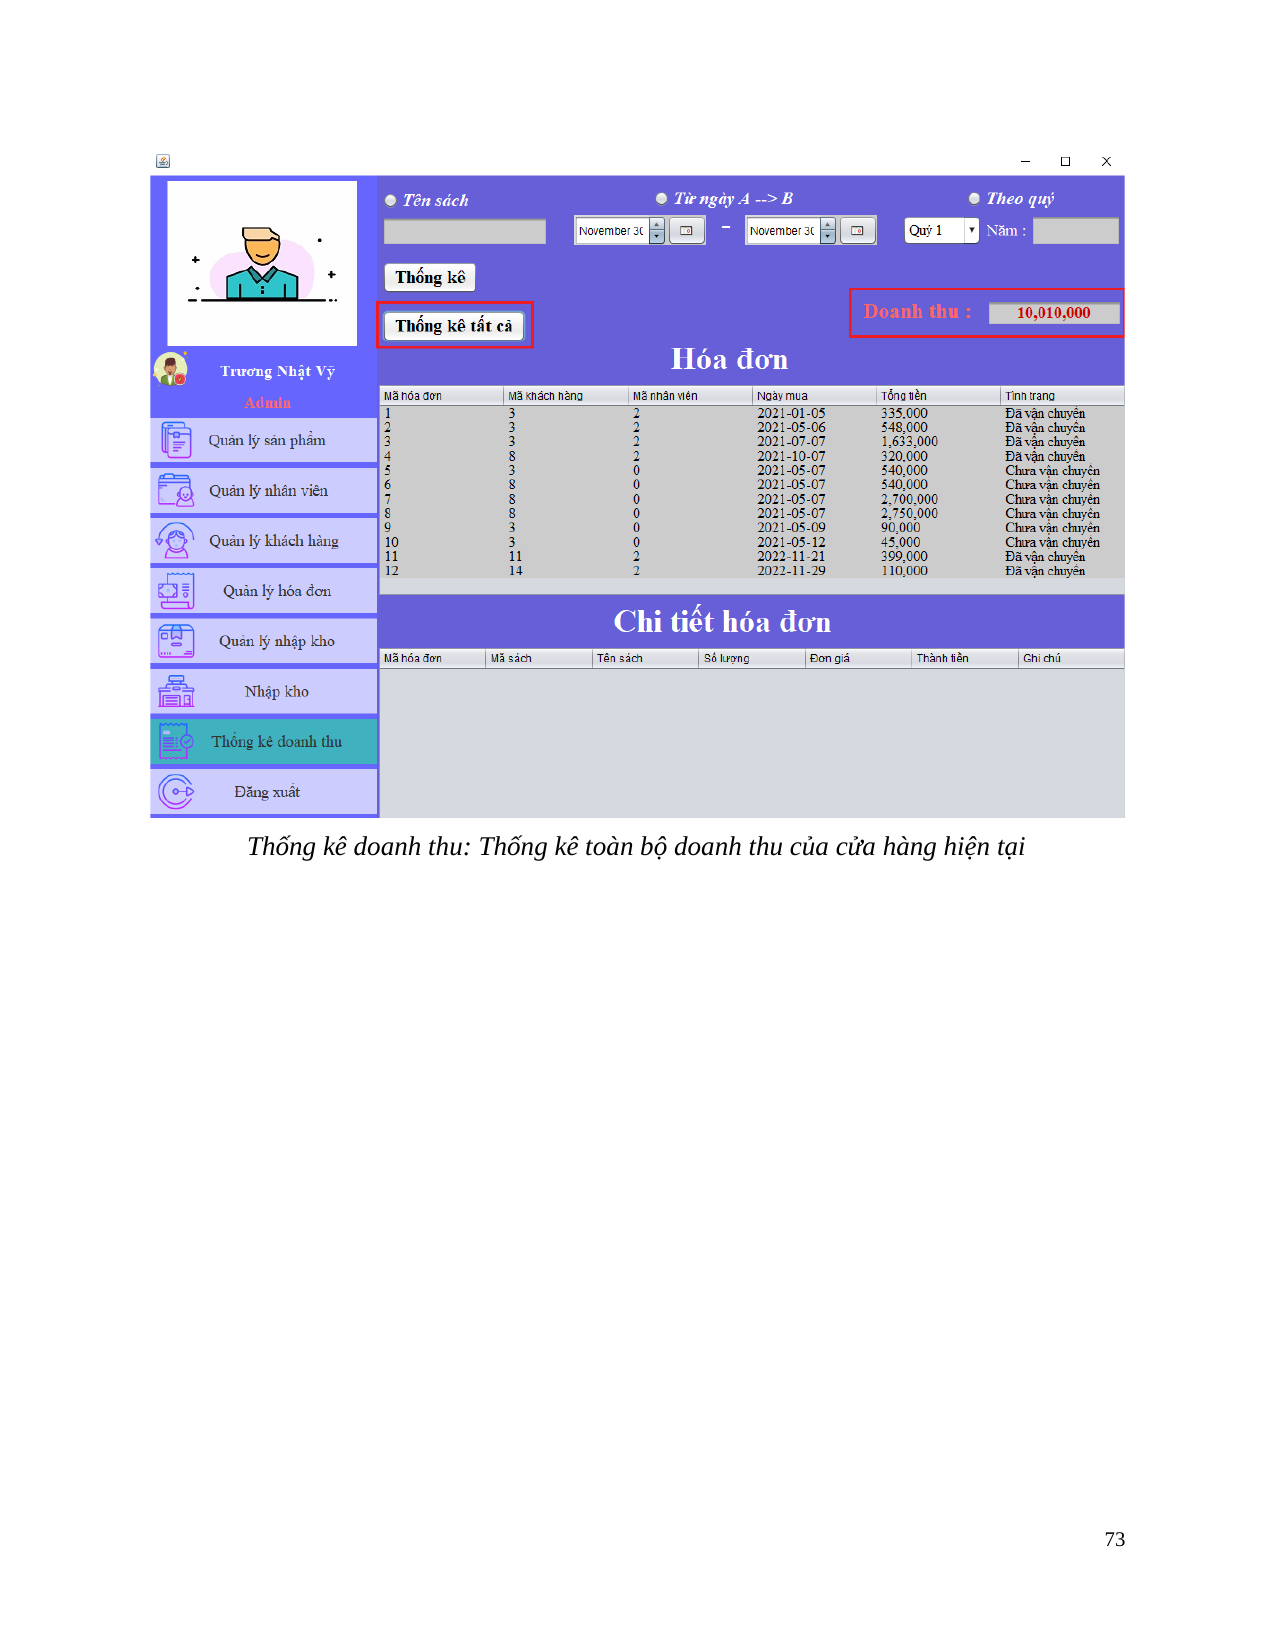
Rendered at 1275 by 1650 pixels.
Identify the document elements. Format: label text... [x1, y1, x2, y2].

picture [150, 150, 1125, 818]
text Thống kê doanh thu: Thống kê toàn bộ doanh thu của cửa hàng hiện tại [150, 830, 1125, 861]
